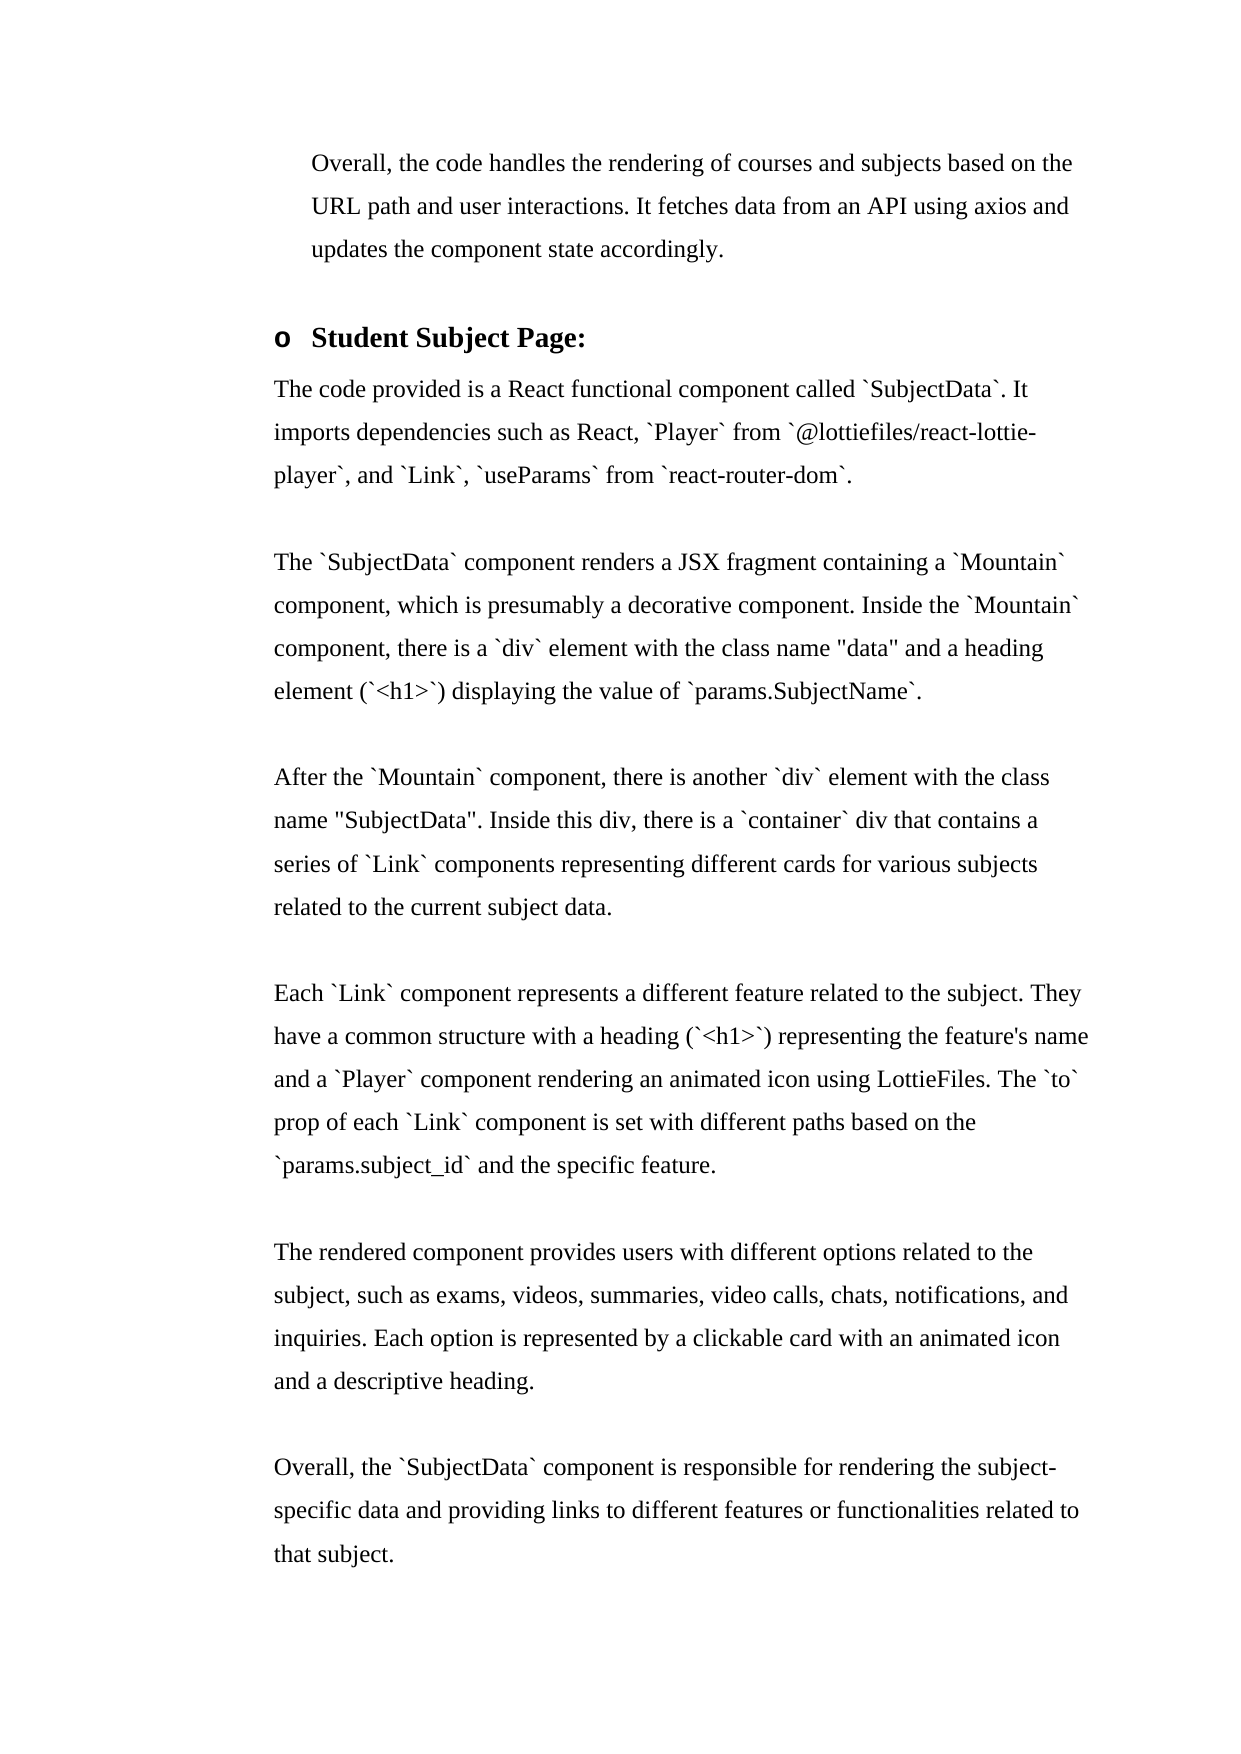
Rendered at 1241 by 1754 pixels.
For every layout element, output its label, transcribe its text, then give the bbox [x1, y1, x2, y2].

text Each `Link` component represents a different feature related to the subject. They have a common structure with a heading (`<h1>`) representing the feature's name and a `Player` component rendering an animated icon using LottieFiles. The `to` prop of each `Link` component is set with different paths based on the `params.subject_id` and the specific feature. [274, 978, 1092, 1179]
text The rendered component provides users with different options related to the subject, such as exams, videos, summaries, video calls, chats, notifications, and inquiries. Each option is represented by a clickable card with an animated icon and a descriptive heading. [274, 1237, 1092, 1395]
text The `SubjectData` component renders a JSX fragment containing a `Mountain` component, which is presumably a decorative component. Inside the `Mountain` component, there is a `div` element with the class name "data" and a heading element (`<h1>`) displaying the value of `params.SubjectName`. [274, 547, 1092, 705]
text Overall, the code handles the rendering of courses and subjects based on the URL path and user interactions. It fetches data from an API using axios and updates the component state accordingly. [311, 148, 1092, 263]
text Overall, the `SubjectData` component is responsible for rendering the subject-specific data and providing links to different features or functionalities related to that subject. [274, 1452, 1092, 1567]
text After the `Mountain` component, there is another `div` element with the class name "SubjectData". Inside this div, there is a `container` div that contains a series of `Link` components representing different cards for various subjects related to the current subject data. [274, 762, 1092, 921]
text The code provided is a React functional component called `SubjectData`. It imports dependencies such as React, `Player` from `@lottiefiles/react-lottie-player`, and `Link`, `useParams` from `react-router-dom`. [274, 374, 1092, 489]
list Student Subject Page: [274, 320, 1092, 356]
